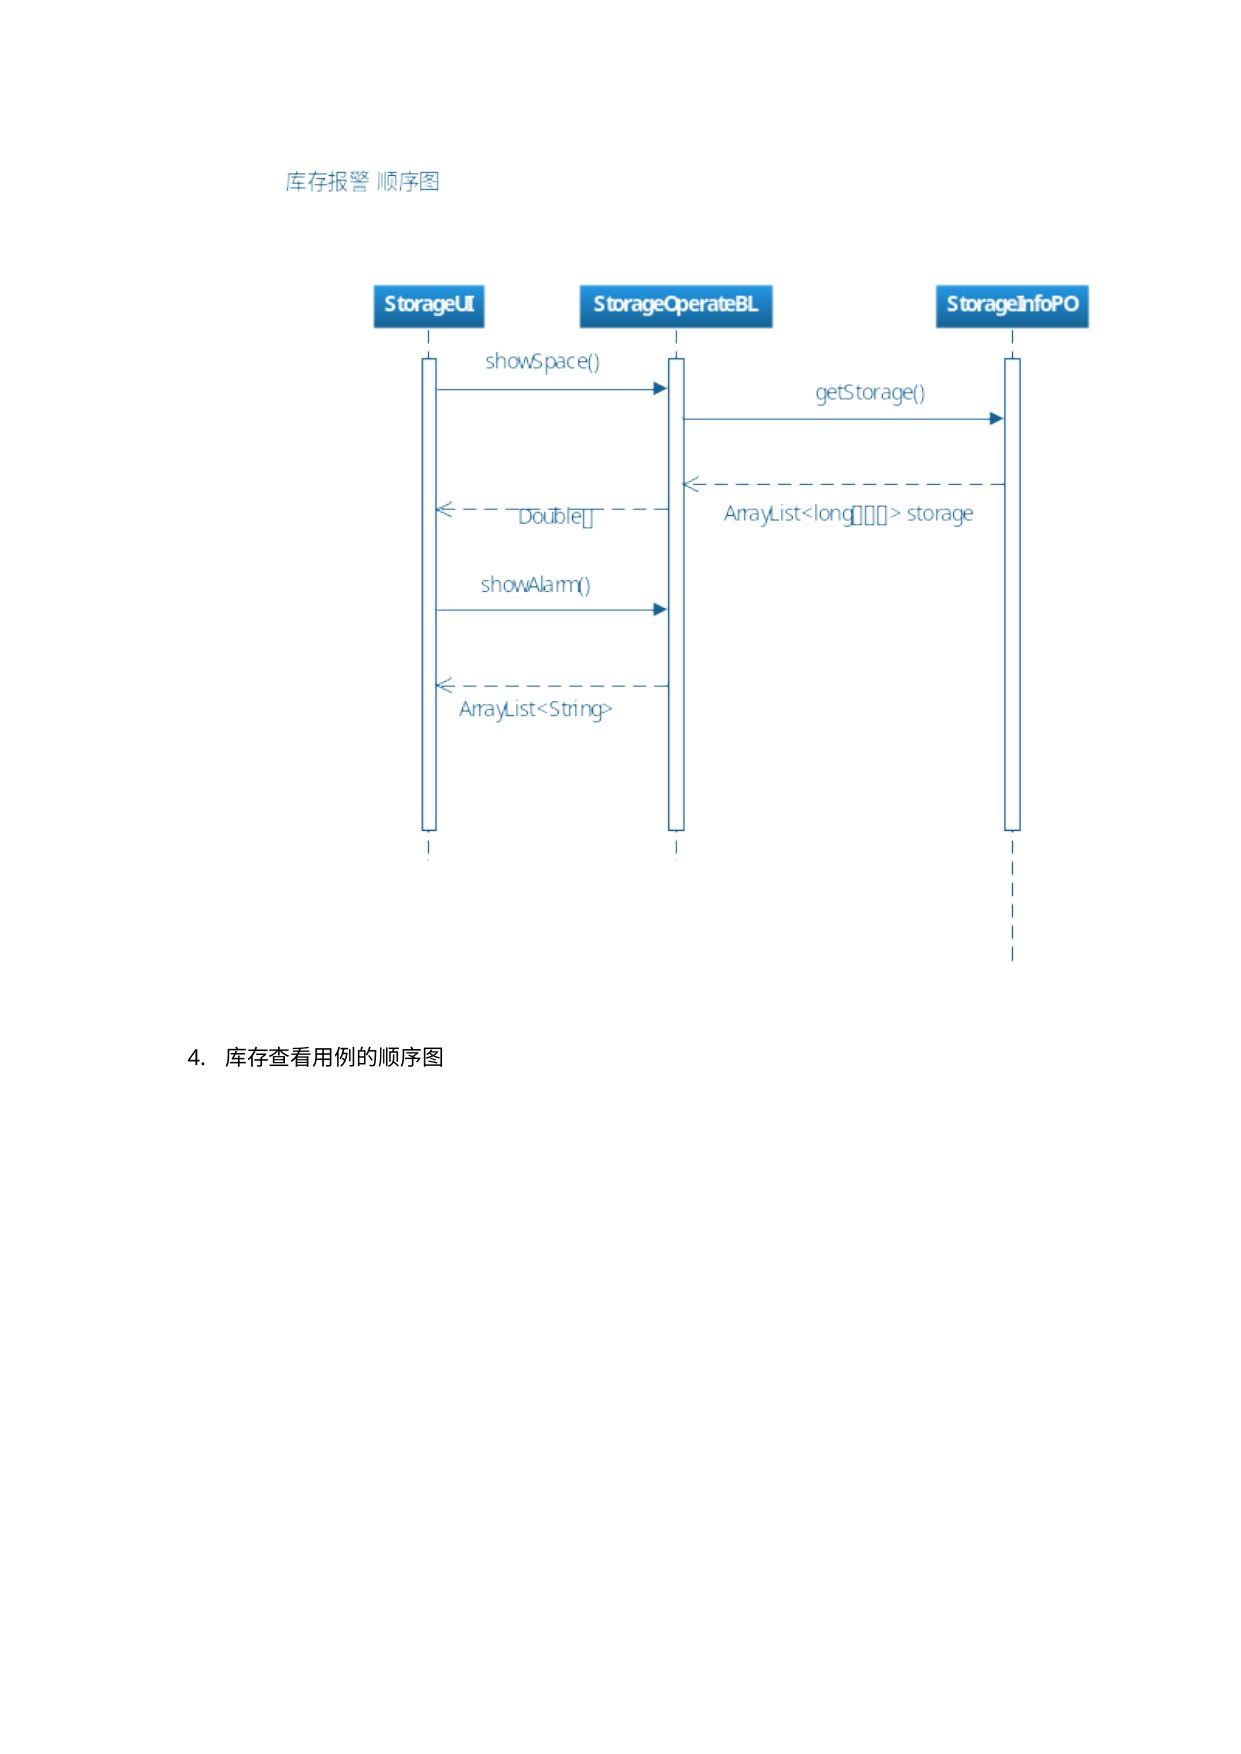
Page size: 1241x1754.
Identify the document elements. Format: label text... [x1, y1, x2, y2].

list 库存查看用例的顺序图 [187, 1039, 1053, 1072]
